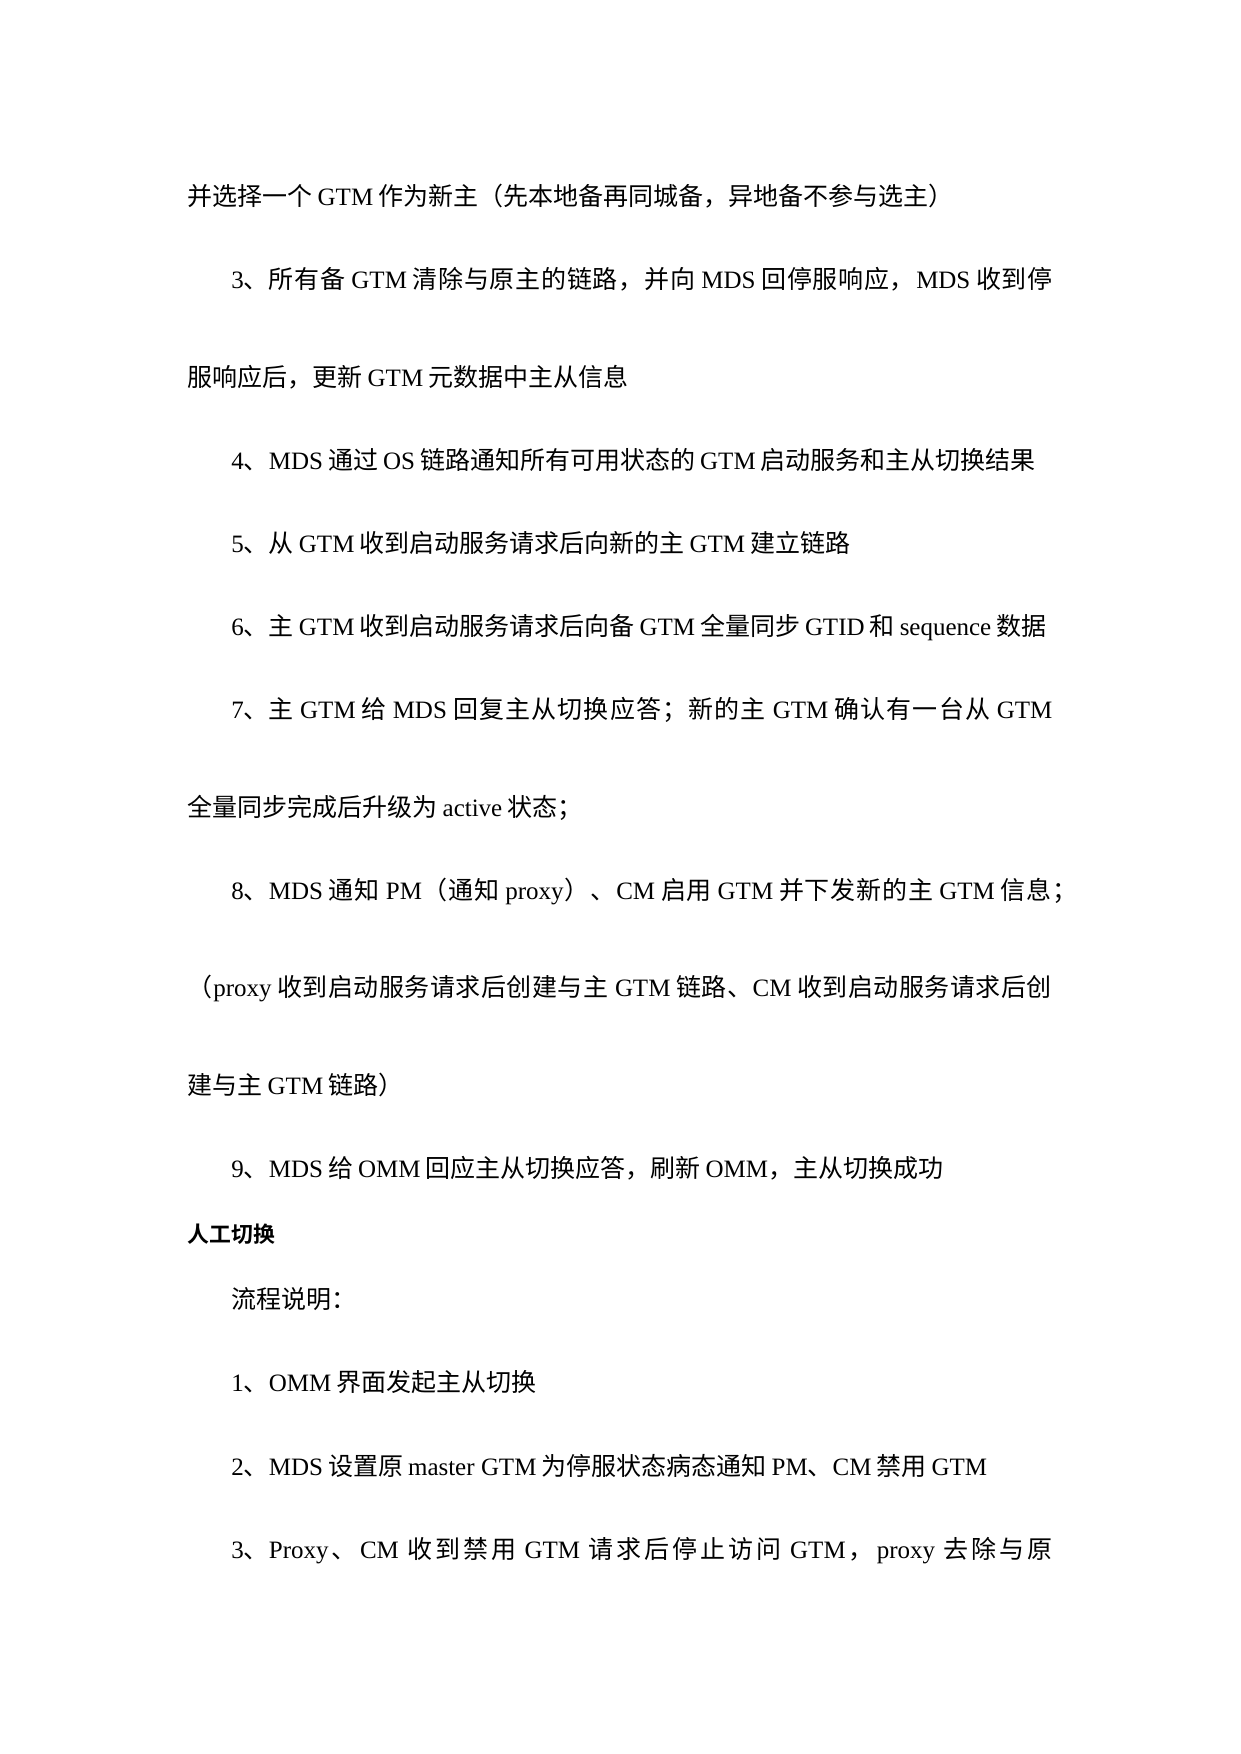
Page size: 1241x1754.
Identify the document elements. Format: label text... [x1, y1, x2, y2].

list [187, 1515, 1053, 1580]
list MDS设置原master GTM为停服状态病态通知PM、CM禁用GTM [187, 1432, 1053, 1497]
text 流程说明： [187, 1265, 1053, 1330]
list 主GTM收到启动服务请求后向备GTM全量同步GTID和sequence数据 [187, 592, 1053, 657]
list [187, 162, 1053, 227]
list 所有备GTM清除与原主的链路，并向MDS回停服响应，MDS收到停服响应后，更新GTM元数据中主从信息 [187, 245, 1053, 408]
list 从GTM收到启动服务请求后向新的主GTM建立链路 [187, 509, 1053, 574]
list MDS通过OS链路通知所有可用状态的GTM启动服务和主从切换结果 [187, 426, 1053, 491]
list MDS通知PM（通知proxy）、CM启用GTM并下发新的主GTM信息；（proxy收到启动服务请求后创建与主GTM链路、CM收到启动服务请求后创建与主GTM链路） [187, 856, 1053, 1116]
list MDS给OMM回应主从切换应答，刷新OMM，主从切换成功 [187, 1134, 1053, 1199]
subtitle 人工切换 [187, 1217, 1053, 1249]
list OMM界面发起主从切换 [187, 1348, 1053, 1413]
list 主GTM给MDS回复主从切换应答；新的主GTM确认有一台从GTM全量同步完成后升级为active状态； [187, 675, 1053, 838]
